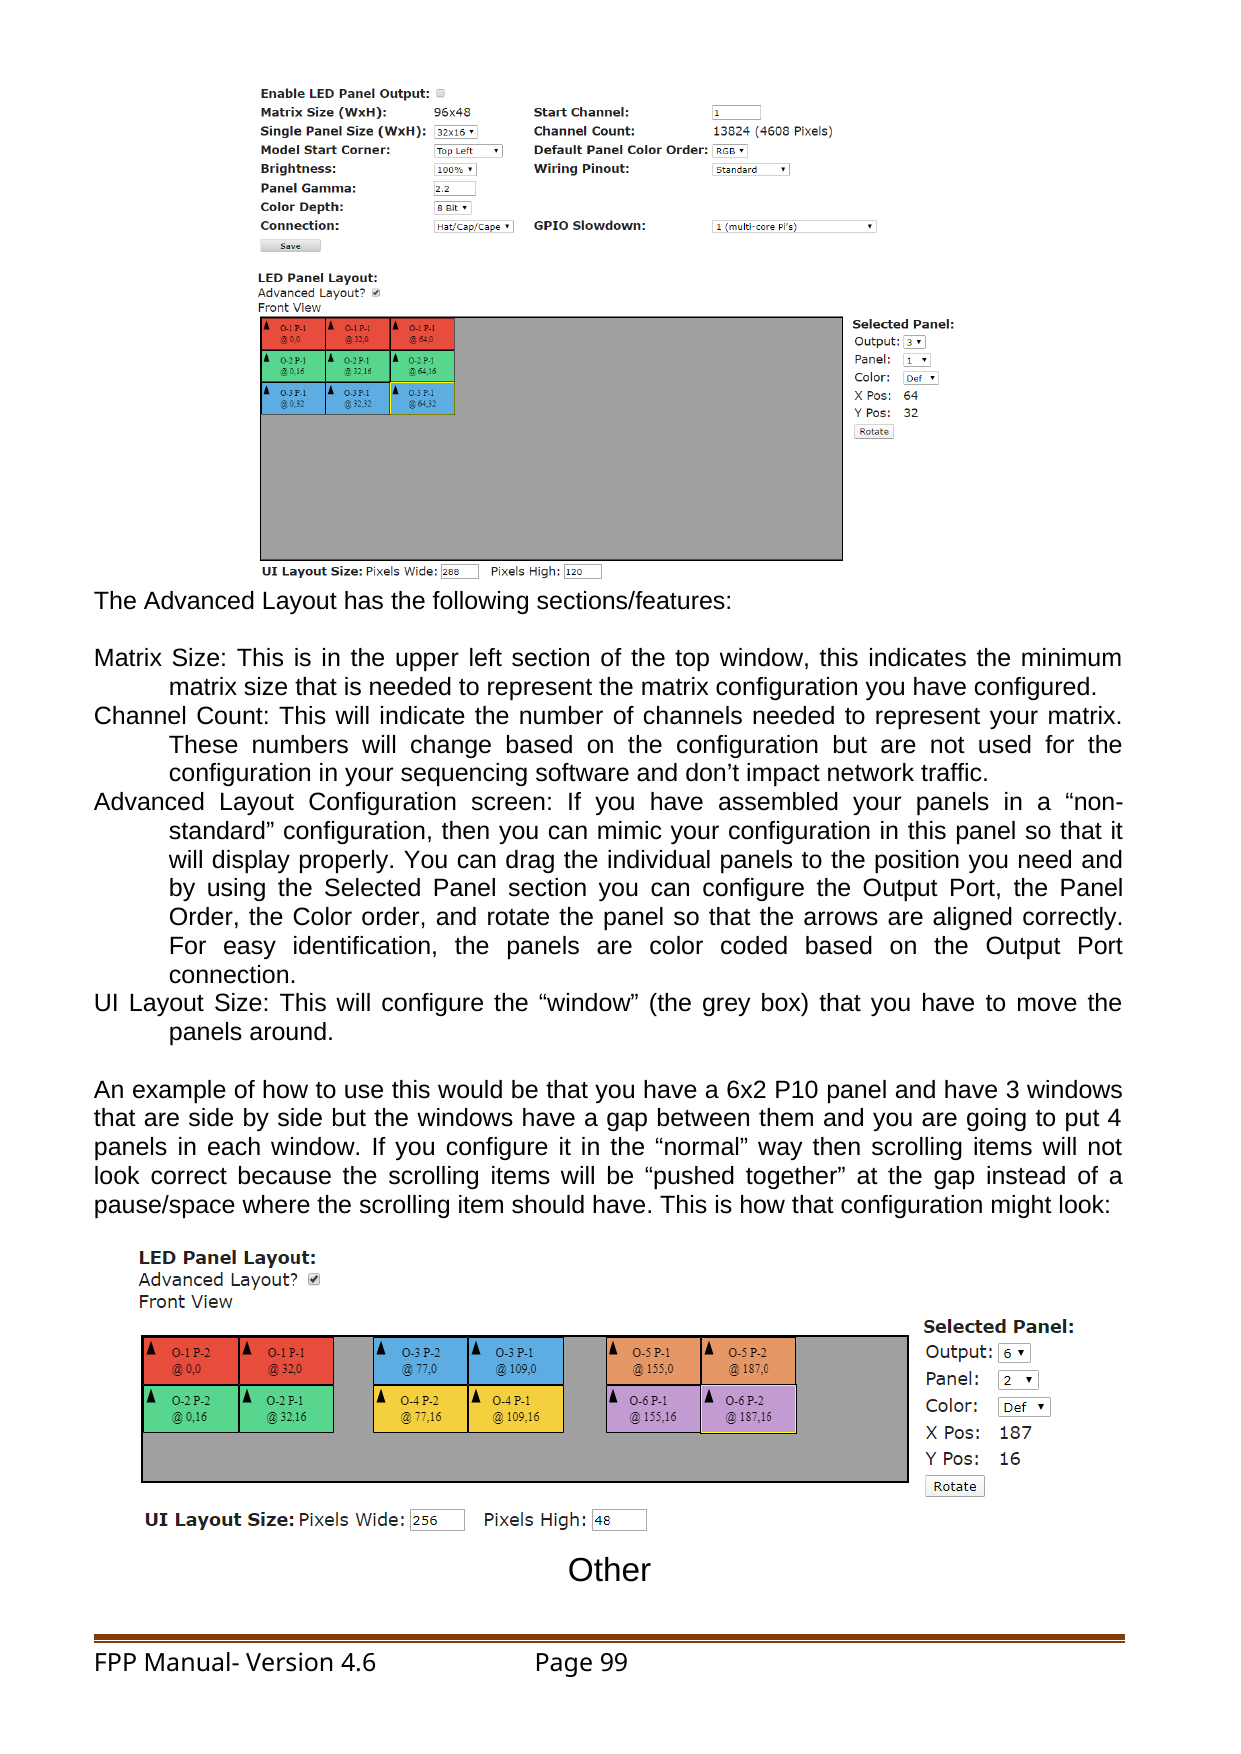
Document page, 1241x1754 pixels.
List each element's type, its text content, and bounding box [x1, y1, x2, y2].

picture [135, 1247, 1084, 1550]
text Advanced Layout Configuration screen: If you have assembled your panels in a “non-standard” configuration, then you can mimic your configuration in this panel so that it will display properly. You can drag the individual panels to the position you need and by using the Selected Panel section you can configure the Output Port, the Panel Order, the Color order, and rotate the panel so that the arrows are aligned correctly. For easy identification, the panels are color coded based on the Output Port connection. [94, 787, 1125, 988]
text An example of how to use this would be that you have a 6x2 P10 panel and have 3 windows that are side by side but the windows have a gap between them and you are going to put 4 panels in each window. If you configure it in the “normal” way then scrolling items will not look correct because the scrolling items will be “pushed together” at the gap instead of a pause/space where the scrolling item should have. This is how that configuration might look: [94, 1074, 1125, 1218]
subtitle Other [94, 1550, 1125, 1588]
text Channel Count: This will indicate the number of channels needed to represent your matrix. These numbers will change based on the configuration but are not used for the configuration in your sequencing software and don’t impact network traffic. [94, 701, 1125, 787]
text UI Layout Size: This will configure the “window” (the grey box) that you have to move the panels around. [94, 988, 1125, 1046]
text The Advanced Layout has the following sections/features: [94, 586, 1125, 614]
text Matrix Size: This is in the upper left section of the top window, this indicates the minimum matrix size that is needed to represent the matrix configuration you have configured. [94, 643, 1125, 701]
picture [254, 84, 964, 586]
